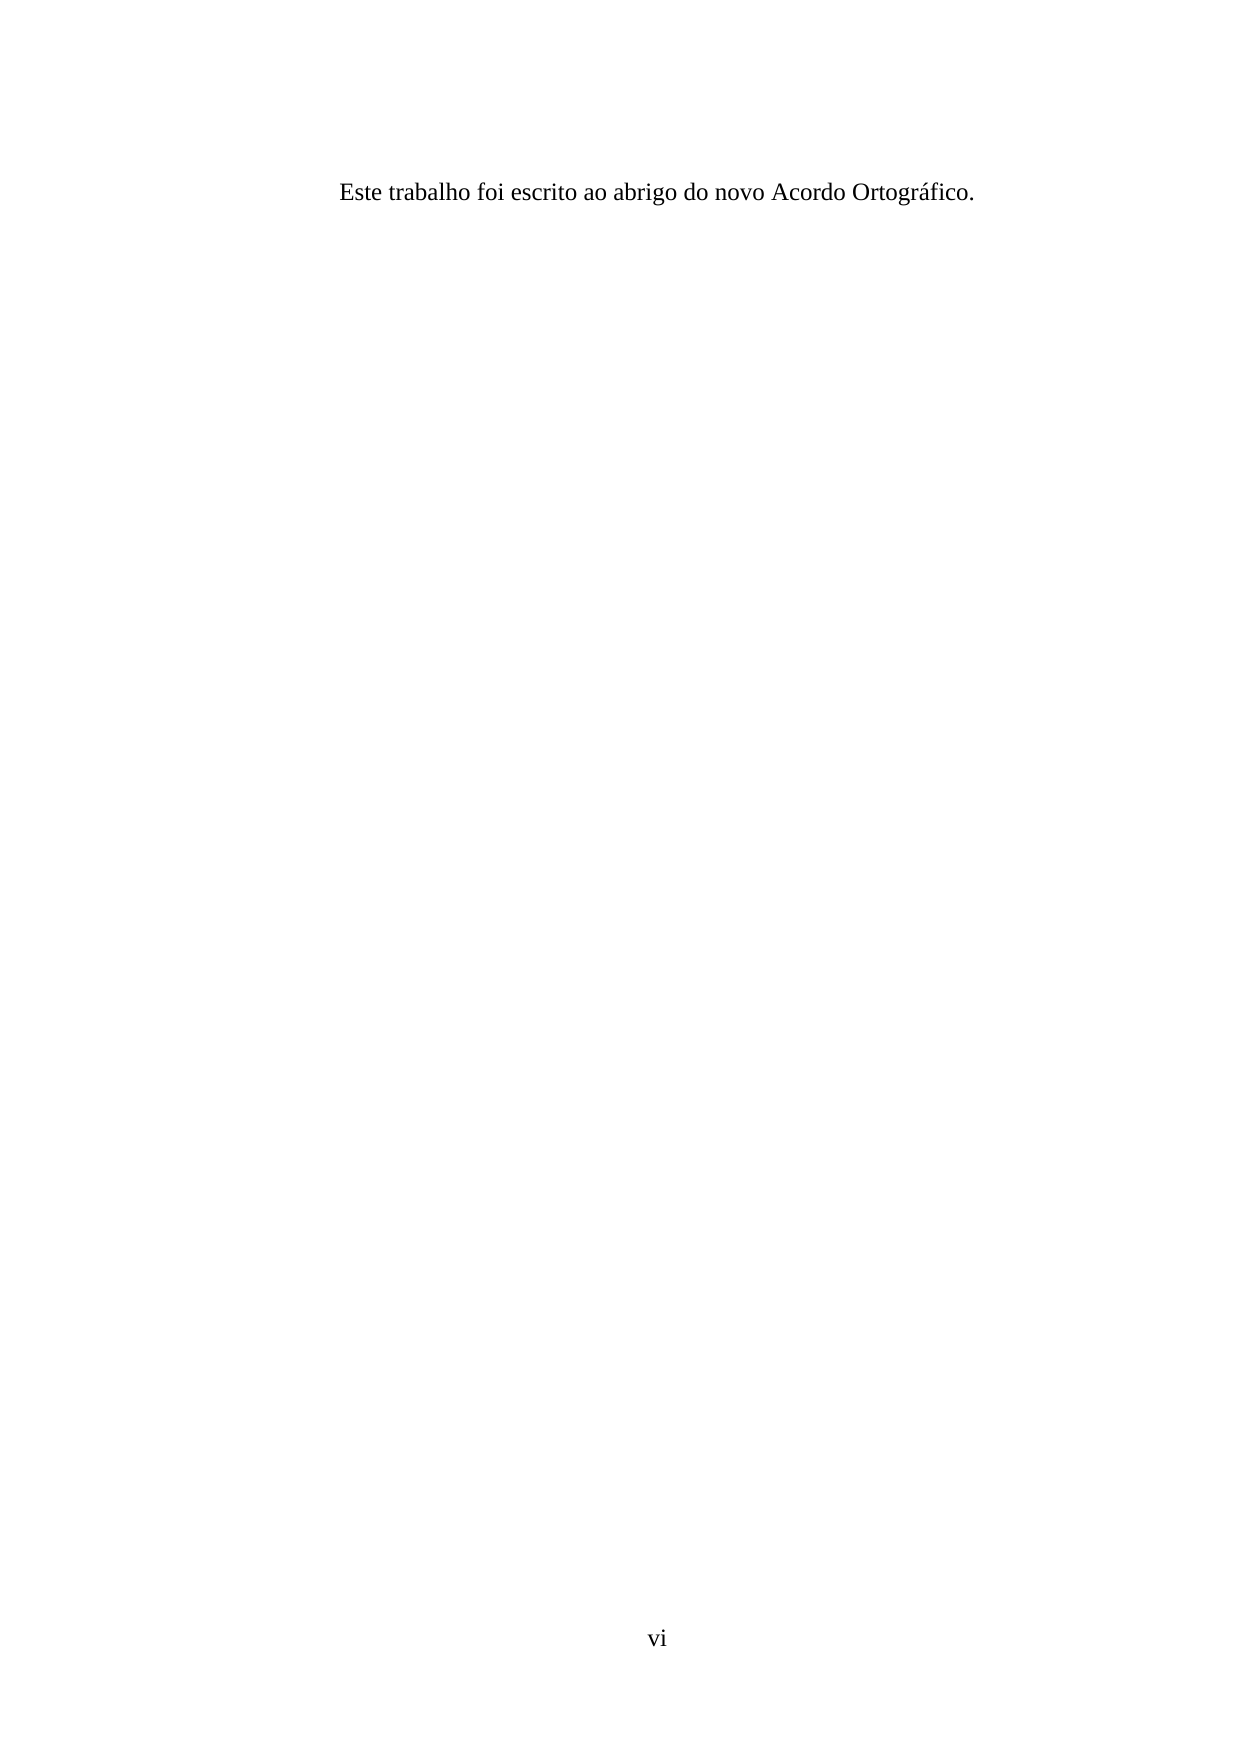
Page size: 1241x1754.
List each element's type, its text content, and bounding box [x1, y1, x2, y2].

text Este trabalho foi escrito ao abrigo do novo Acordo Ortográfico. [148, 177, 1092, 206]
